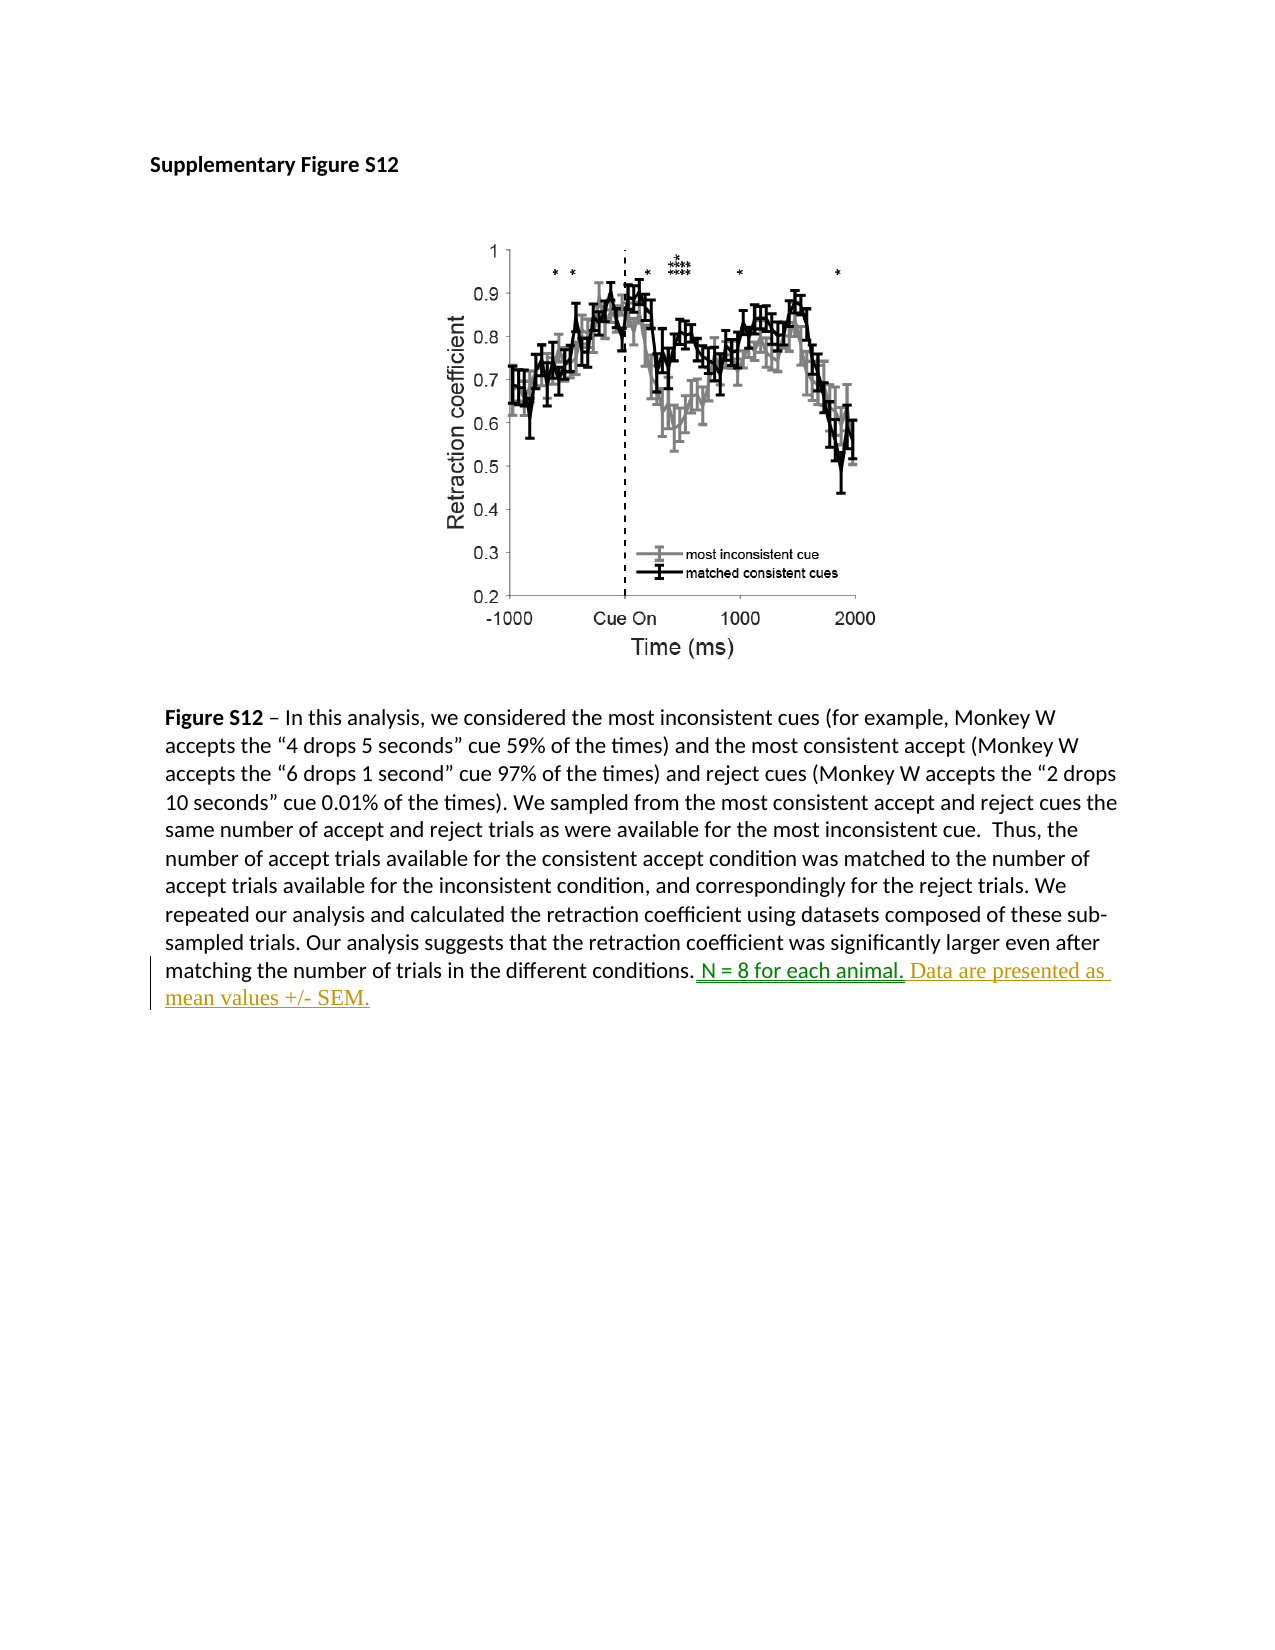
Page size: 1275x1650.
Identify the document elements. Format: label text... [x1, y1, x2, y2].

picture [418, 215, 879, 675]
text Supplementary Figure S12 [150, 150, 1125, 178]
